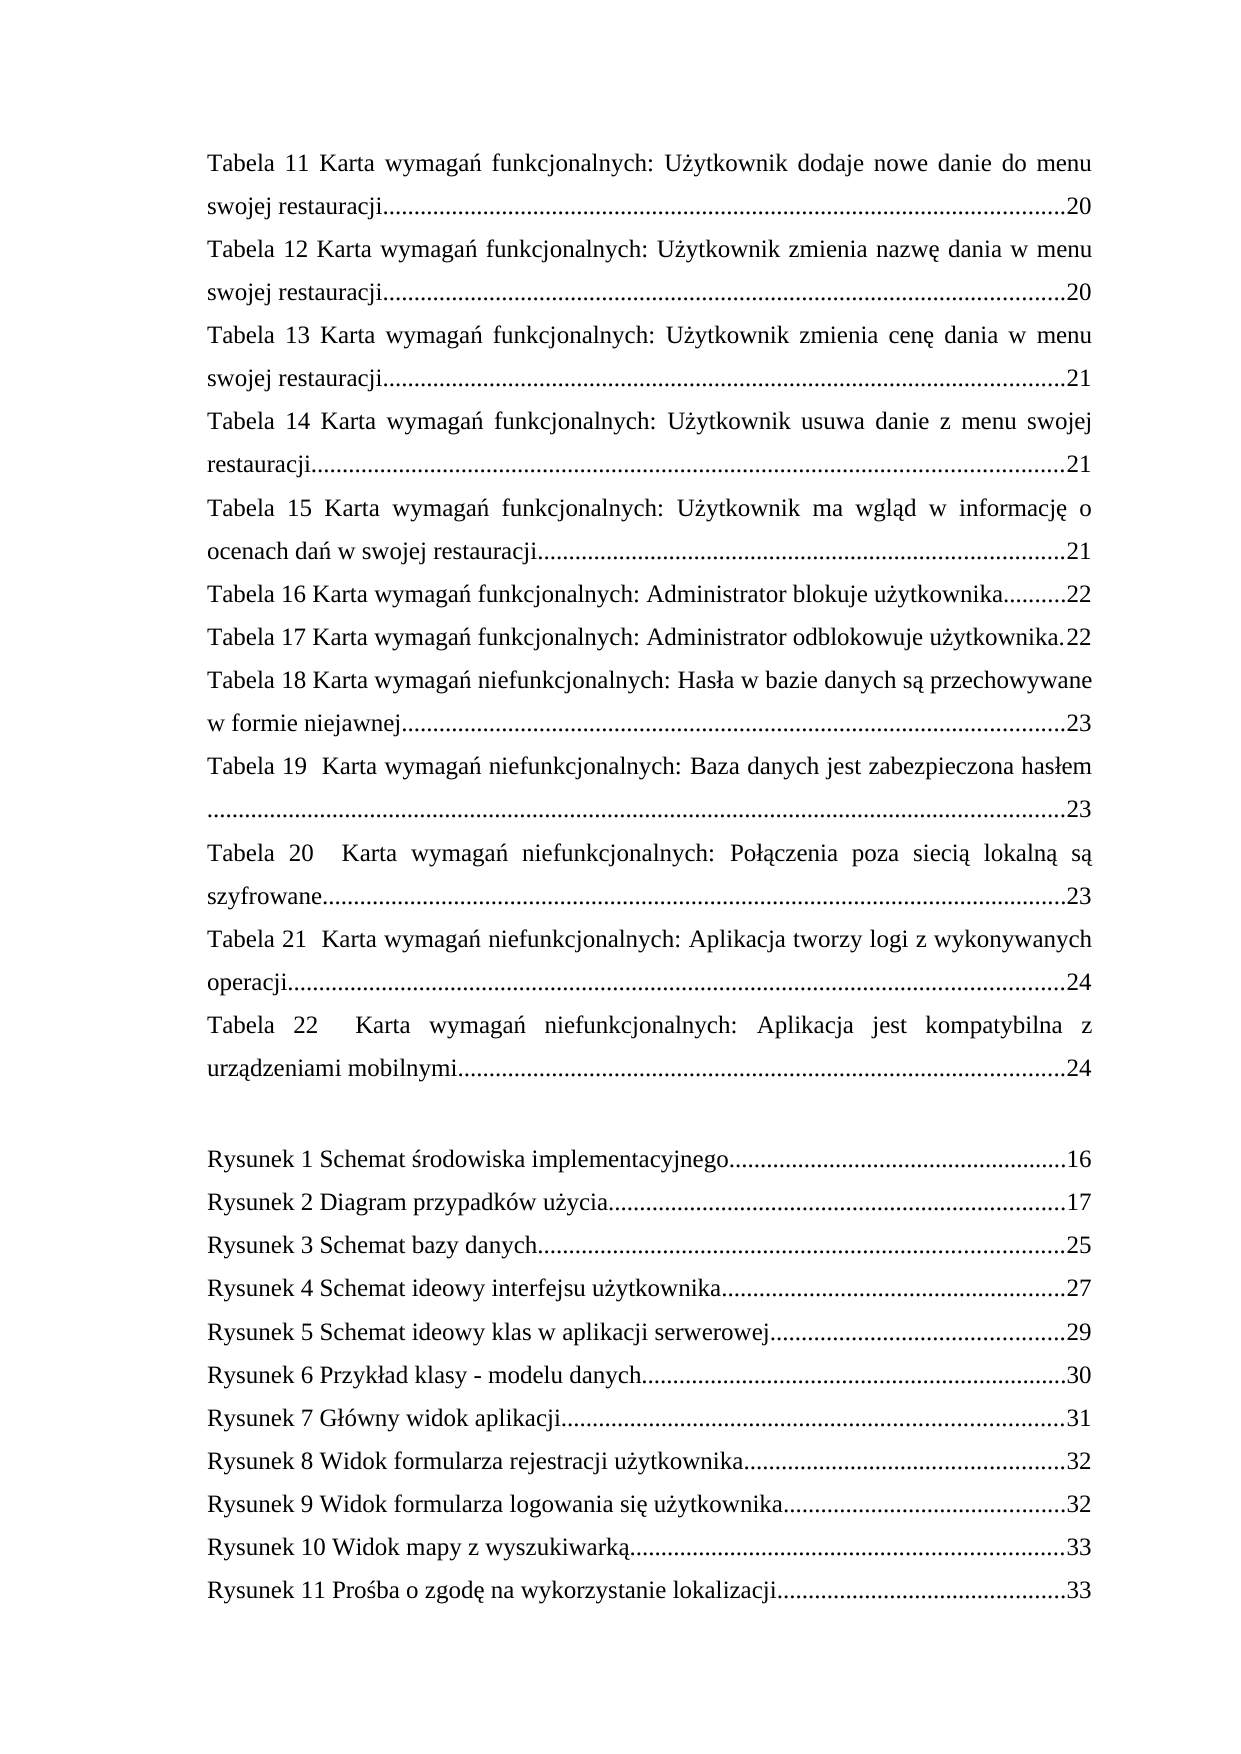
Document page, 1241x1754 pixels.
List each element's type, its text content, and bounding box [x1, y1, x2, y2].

text Tabela 13 Karta wymagań funkcjonalnych: Użytkownik zmienia cenę dania w menu swojej restauracji 21 [207, 320, 1092, 392]
text Rysunek 6 Przykład klasy - modelu danych 30 [207, 1360, 1092, 1388]
text Tabela 14 Karta wymagań funkcjonalnych: Użytkownik usuwa danie z menu swojej restauracji 21 [207, 406, 1092, 478]
text Rysunek 11 Prośba o zgodę na wykorzystanie lokalizacji 33 [207, 1575, 1092, 1604]
text Tabela 19 Karta wymagań niefunkcjonalnych: Baza danych jest zabezpieczona hasłem 23 [207, 751, 1092, 823]
text Rysunek 2 Diagram przypadków użycia 17 [207, 1187, 1092, 1216]
text Tabela 12 Karta wymagań funkcjonalnych: Użytkownik zmienia nazwę dania w menu swojej restauracji 20 [207, 234, 1092, 306]
text Rysunek 5 Schemat ideowy klas w aplikacji serwerowej 29 [207, 1317, 1092, 1345]
text Rysunek 7 Główny widok aplikacji 31 [207, 1403, 1092, 1432]
text Tabela 22 Karta wymagań niefunkcjonalnych: Aplikacja jest kompatybilna z urządzeniami mobilnymi 24 [207, 1010, 1092, 1082]
text Tabela 15 Karta wymagań funkcjonalnych: Użytkownik ma wgląd w informację o ocenach dań w swojej restauracji. 21 [207, 493, 1092, 564]
text Rysunek 4 Schemat ideowy interfejsu użytkownika 27 [207, 1273, 1092, 1302]
text Rysunek 3 Schemat bazy danych 25 [207, 1230, 1092, 1259]
text Tabela 21 Karta wymagań niefunkcjonalnych: Aplikacja tworzy logi z wykonywanych operacji. 24 [207, 924, 1092, 996]
text Tabela 16 Karta wymagań funkcjonalnych: Administrator blokuje użytkownika. 22 [207, 579, 1092, 608]
text Tabela 17 Karta wymagań funkcjonalnych: Administrator odblokowuje użytkownika. 22 [207, 622, 1092, 651]
text Tabela 20 Karta wymagań niefunkcjonalnych: Połączenia poza siecią lokalną są szyfrowane 23 [207, 838, 1092, 909]
text Tabela 11 Karta wymagań funkcjonalnych: Użytkownik dodaje nowe danie do menu swojej restauracji 20 [207, 148, 1092, 219]
text Tabela 18 Karta wymagań niefunkcjonalnych: Hasła w bazie danych są przechowywane w formie niejawnej 23 [207, 665, 1092, 737]
text Rysunek 10 Widok mapy z wyszukiwarką 33 [207, 1532, 1092, 1561]
text Rysunek 1 Schemat środowiska implementacyjnego 16 [207, 1144, 1092, 1173]
text Rysunek 8 Widok formularza rejestracji użytkownika 32 [207, 1446, 1092, 1475]
text Rysunek 9 Widok formularza logowania się użytkownika 32 [207, 1489, 1092, 1518]
